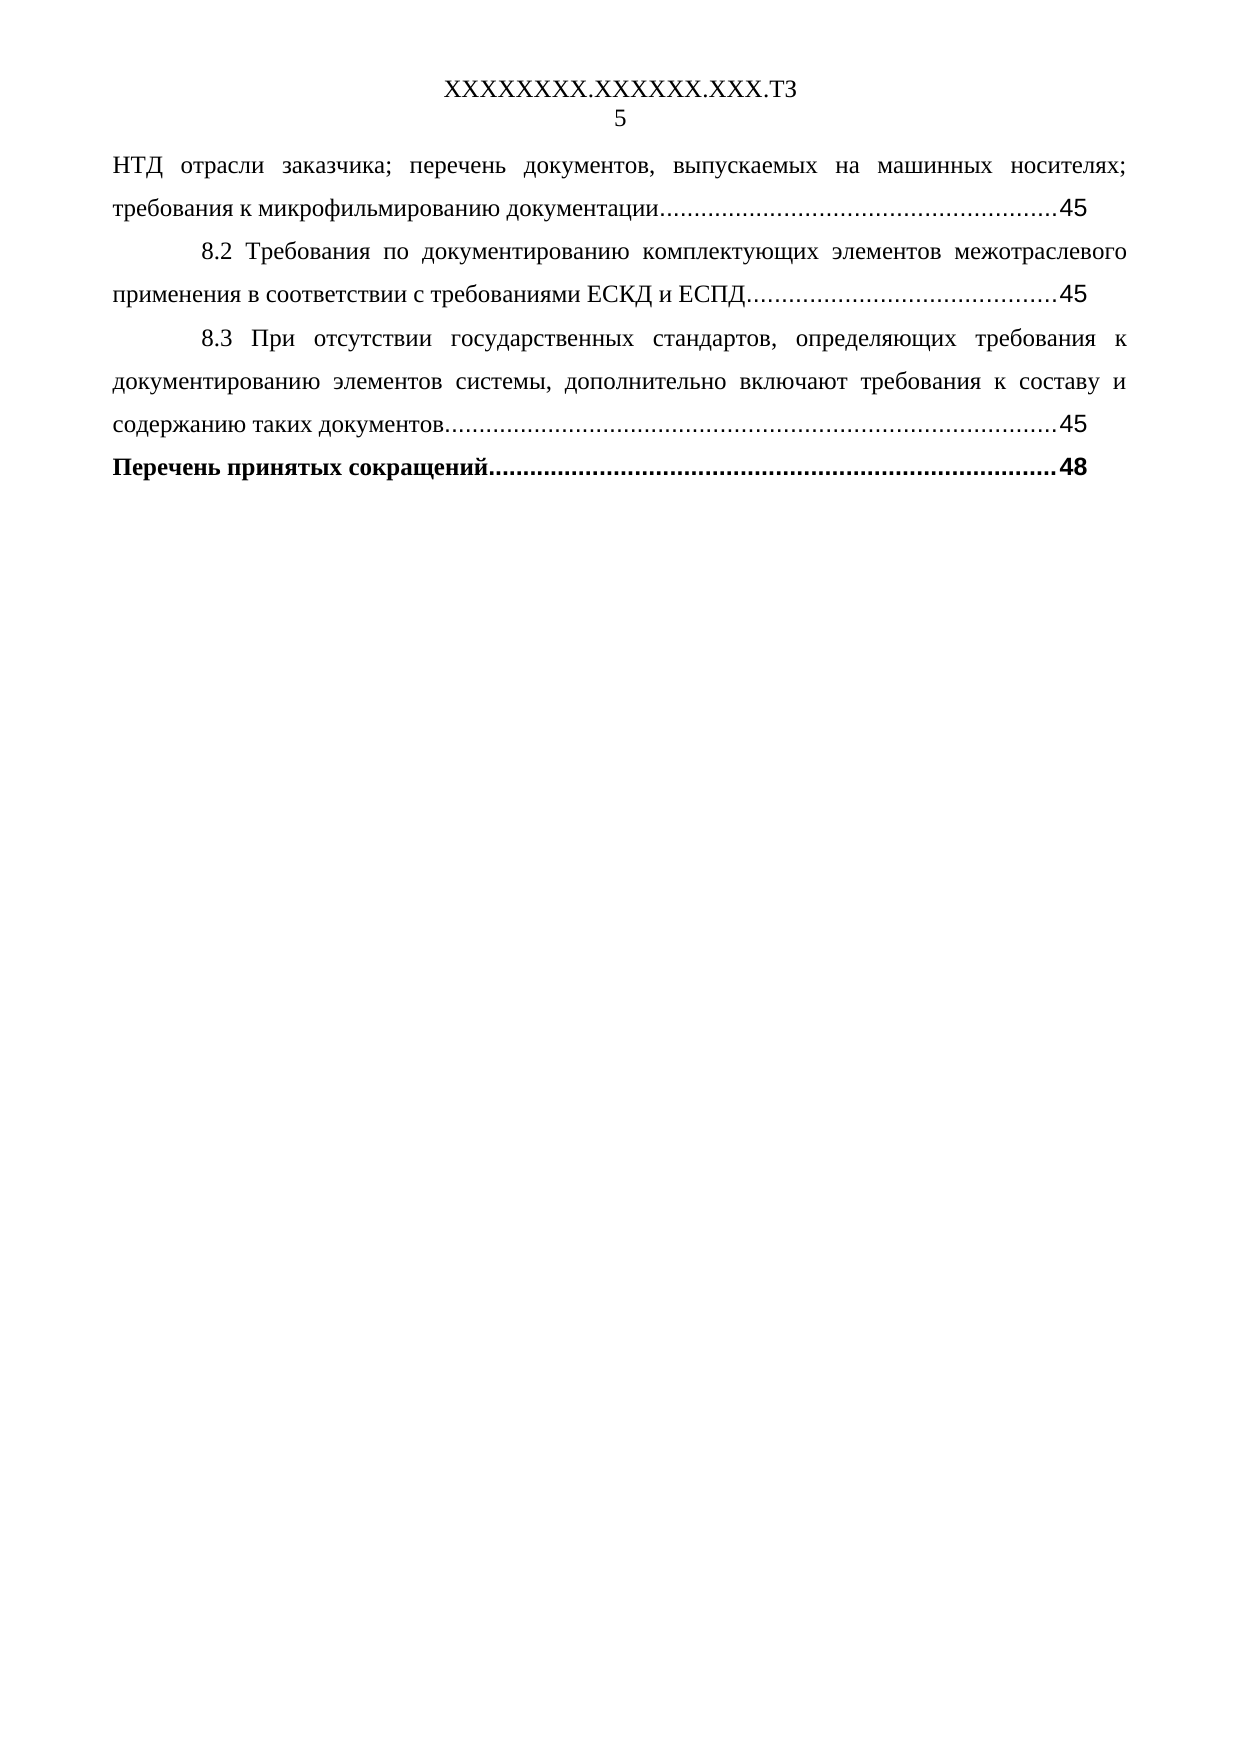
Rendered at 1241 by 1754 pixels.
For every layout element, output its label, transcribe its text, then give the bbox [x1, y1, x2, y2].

text 8.2 Требования по документированию комплектующих элементов межотраслевого применения в соответствии с требованиями ЕСКД и ЕСПД 45 [112, 236, 1128, 308]
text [112, 150, 1128, 222]
text Перечень принятых сокращений 48 [112, 452, 1128, 481]
text 8.3 При отсутствии государственных стандартов, определяющих требования к документированию элементов системы, дополнительно включают требования к составу и содержанию таких документов 45 [112, 323, 1128, 438]
